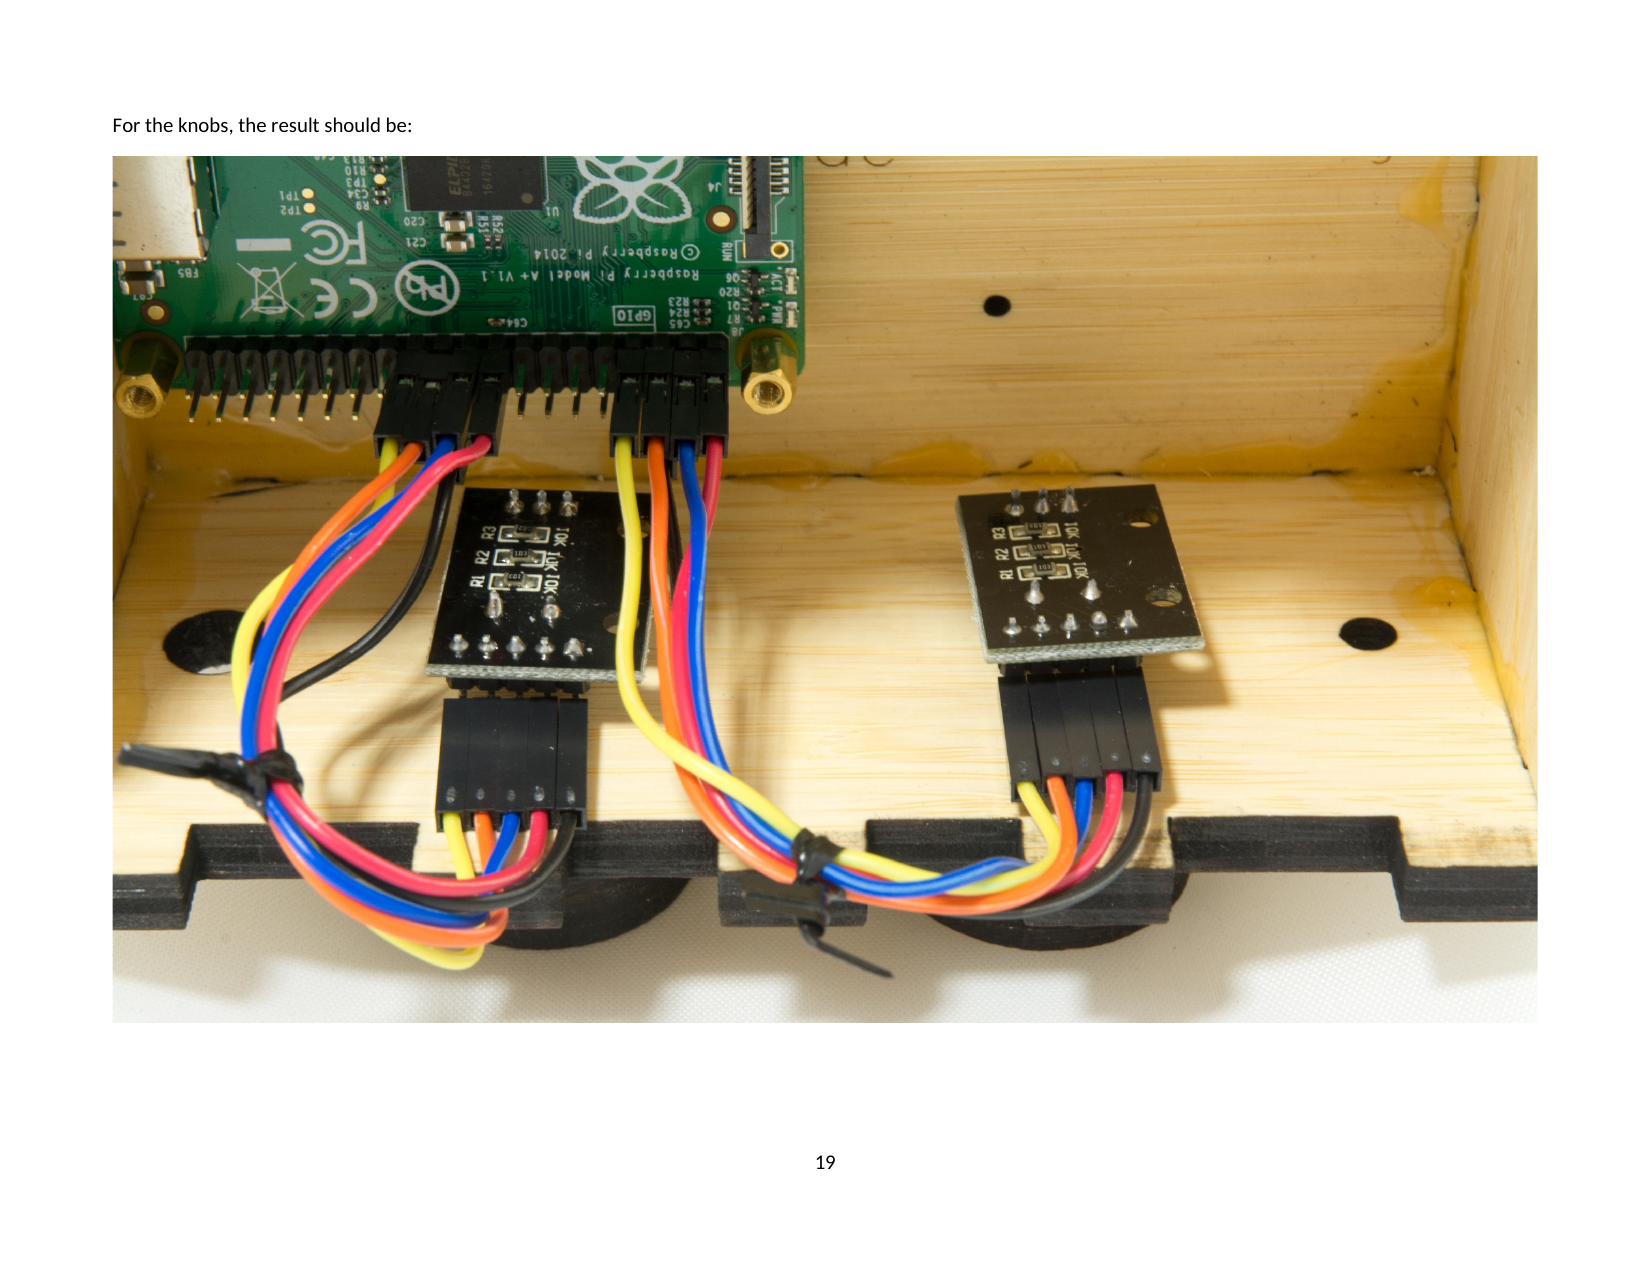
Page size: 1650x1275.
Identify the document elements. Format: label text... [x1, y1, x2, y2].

picture [112, 156, 1538, 1023]
text For the knobs, the result should be: [112, 112, 1537, 138]
